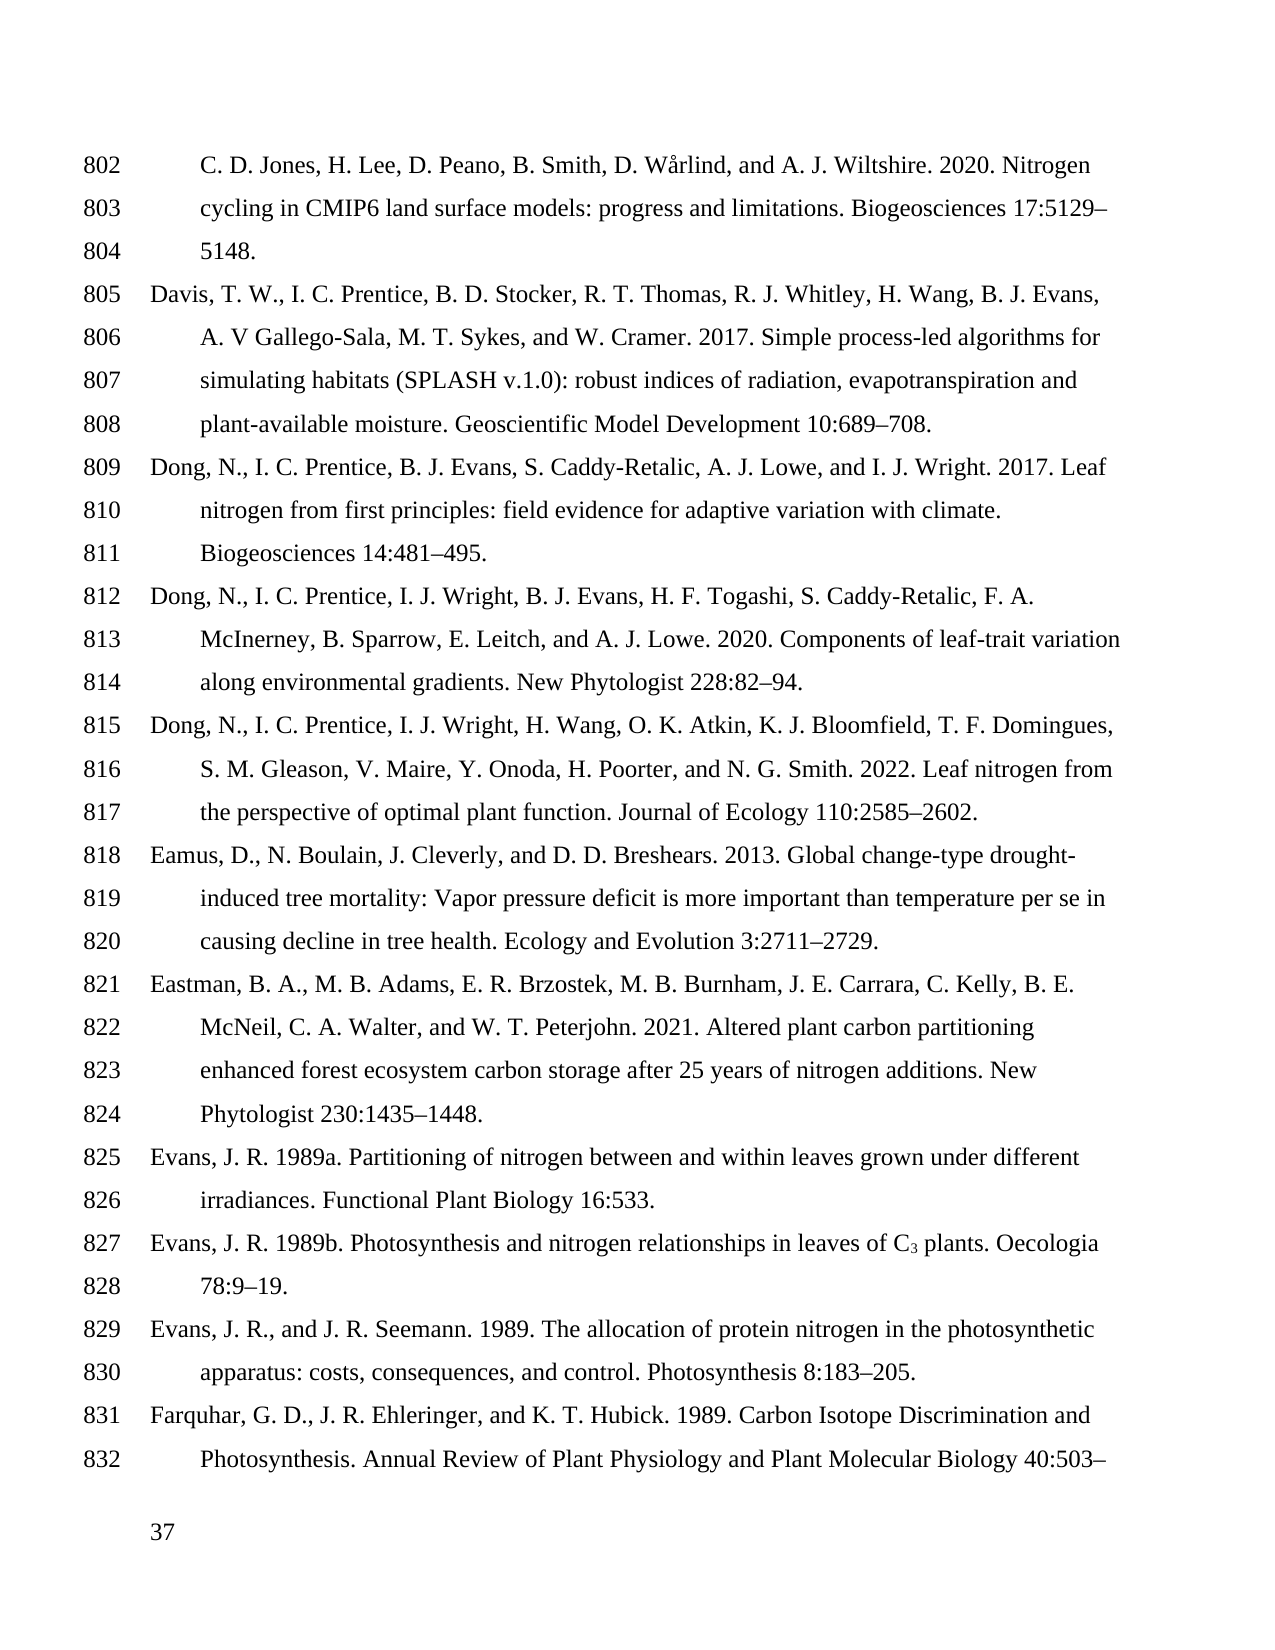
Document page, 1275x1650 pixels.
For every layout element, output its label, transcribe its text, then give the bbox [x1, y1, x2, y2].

text Eastman, B. A., M. B. Adams, E. R. Brzostek, M. B. Burnham, J. E. Carrara, C. Kelly, B. E. McNeil, C. A. Walter, and W. T. Peterjohn. 2021. Altered plant carbon partitioning enhanced forest ecosystem carbon storage after 25 years of nitrogen additions. New Phytologist 230:1435–1448. [150, 969, 1125, 1127]
text Dong, N., I. C. Prentice, B. J. Evans, S. Caddy-Retalic, A. J. Lowe, and I. J. Wright. 2017. Leaf nitrogen from first principles: field evidence for adaptive variation with climate. Biogeosciences 14:481–495. [150, 452, 1125, 567]
text Evans, J. R., and J. R. Seemann. 1989. The allocation of protein nitrogen in the photosynthetic apparatus: costs, consequences, and control. Photosynthesis 8:183–205. [150, 1314, 1125, 1386]
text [150, 1401, 1125, 1472]
text Davis, T. W., I. C. Prentice, B. D. Stocker, R. T. Thomas, R. J. Whitley, H. Wang, B. J. Evans, A. V Gallego-Sala, M. T. Sykes, and W. Cramer. 2017. Simple process-led algorithms for simulating habitats (SPLASH v.1.0): robust indices of radiation, evapotranspiration and plant-available moisture. Geoscientific Model Development 10:689–708. [150, 279, 1125, 437]
text Evans, J. R. 1989a. Partitioning of nitrogen between and within leaves grown under different irradiances. Functional Plant Biology 16:533. [150, 1142, 1125, 1214]
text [150, 150, 1125, 265]
text Eamus, D., N. Boulain, J. Cleverly, and D. D. Breshears. 2013. Global change-type drought-induced tree mortality: Vapor pressure deficit is more important than temperature per se in causing decline in tree health. Ecology and Evolution 3:2711–2729. [150, 840, 1125, 955]
text Dong, N., I. C. Prentice, I. J. Wright, H. Wang, O. K. Atkin, K. J. Bloomfield, T. F. Domingues, S. M. Gleason, V. Maire, Y. Onoda, H. Poorter, and N. G. Smith. 2022. Leaf nitrogen from the perspective of optimal plant function. Journal of Ecology 110:2585–2602. [150, 711, 1125, 826]
text Evans, J. R. 1989b. Photosynthesis and nitrogen relationships in leaves of C3 plants. Oecologia 78:9–19. [150, 1228, 1125, 1300]
text Dong, N., I. C. Prentice, I. J. Wright, B. J. Evans, H. F. Togashi, S. Caddy-Retalic, F. A. McInerney, B. Sparrow, E. Leitch, and A. J. Lowe. 2020. Components of leaf‐trait variation along environmental gradients. New Phytologist 228:82–94. [150, 581, 1125, 696]
